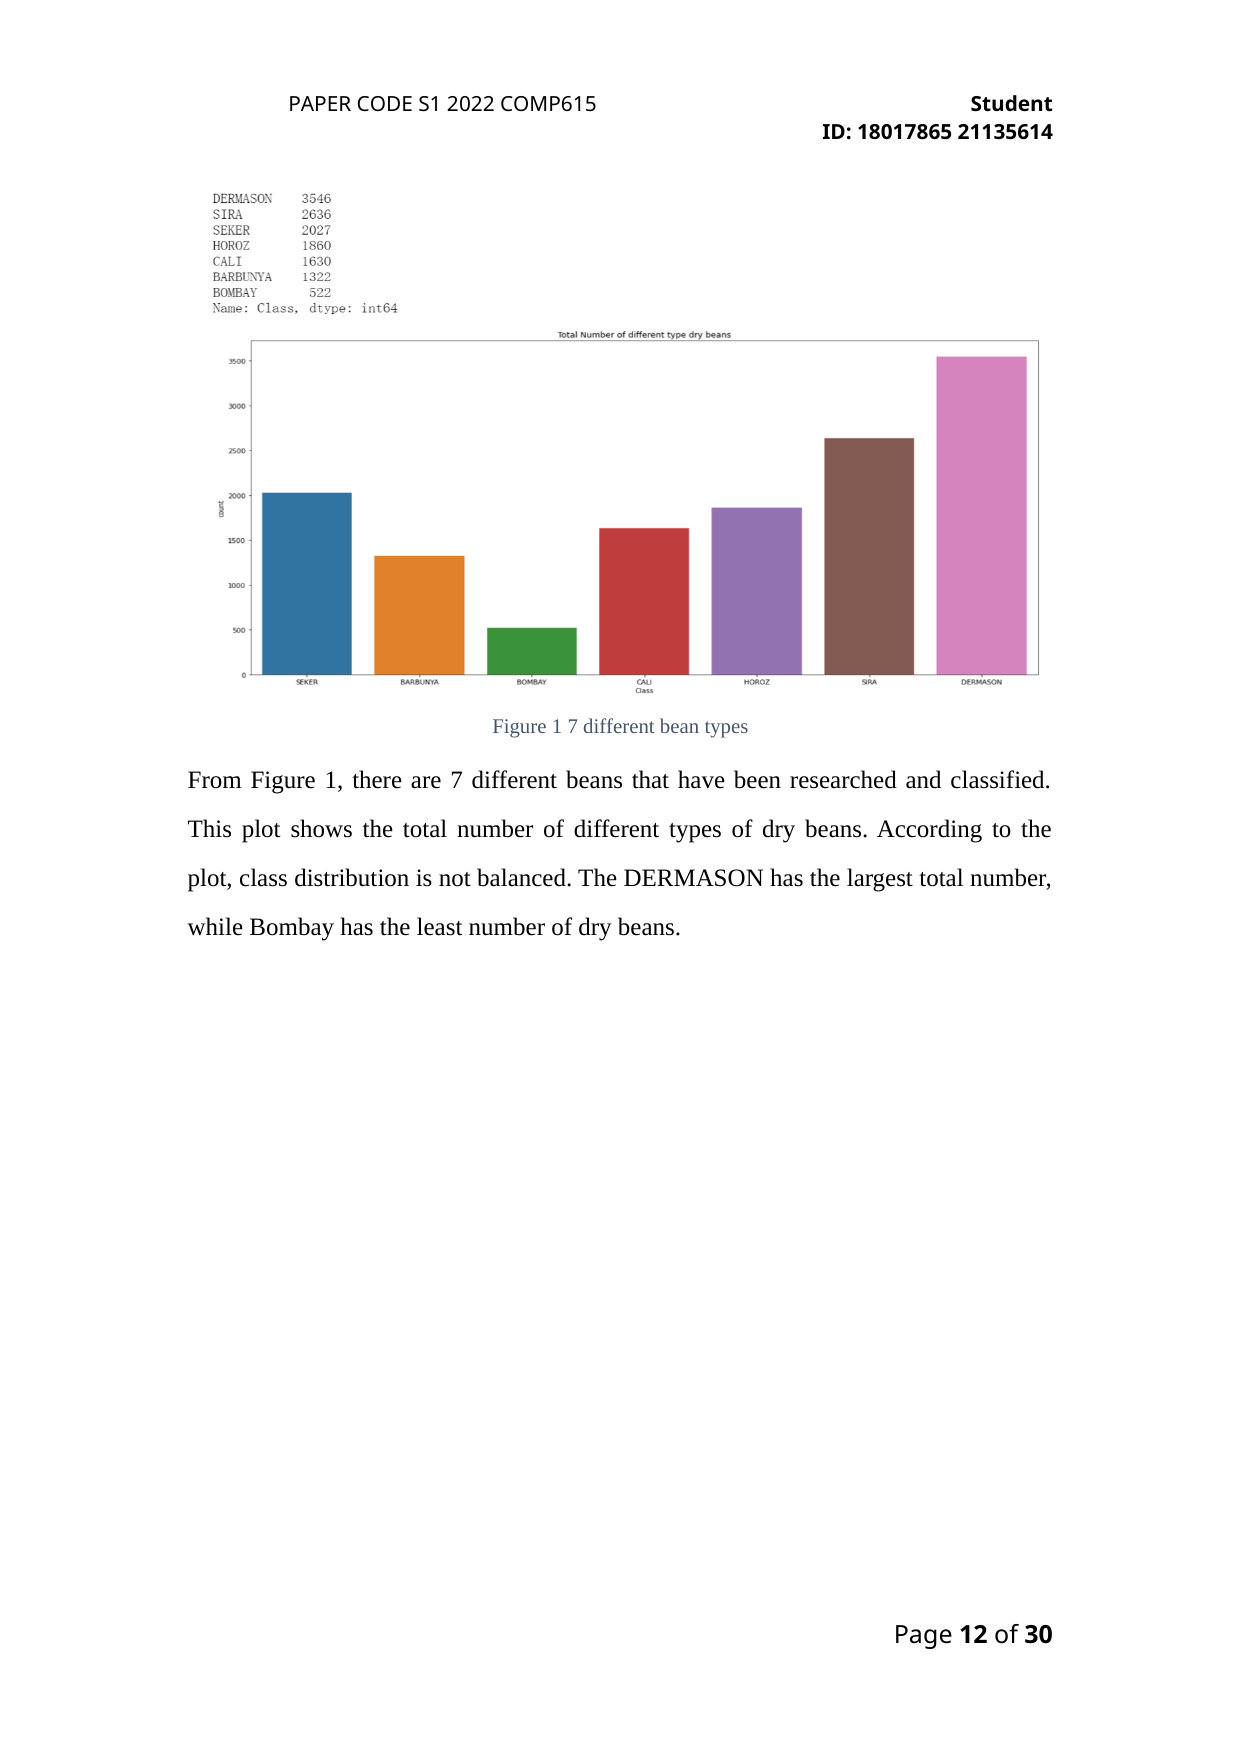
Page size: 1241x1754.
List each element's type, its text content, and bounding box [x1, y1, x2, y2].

text From Figure 1, there are 7 different beans that have been researched and classified. This plot shows the total number of different types of dry beans. According to the plot, class distribution is not balanced. The DERMASON has the largest total number, while Bombay has the least number of dry beans. [187, 764, 1053, 942]
text Figure 1 7 different bean types [187, 710, 1053, 743]
picture [187, 190, 1053, 696]
